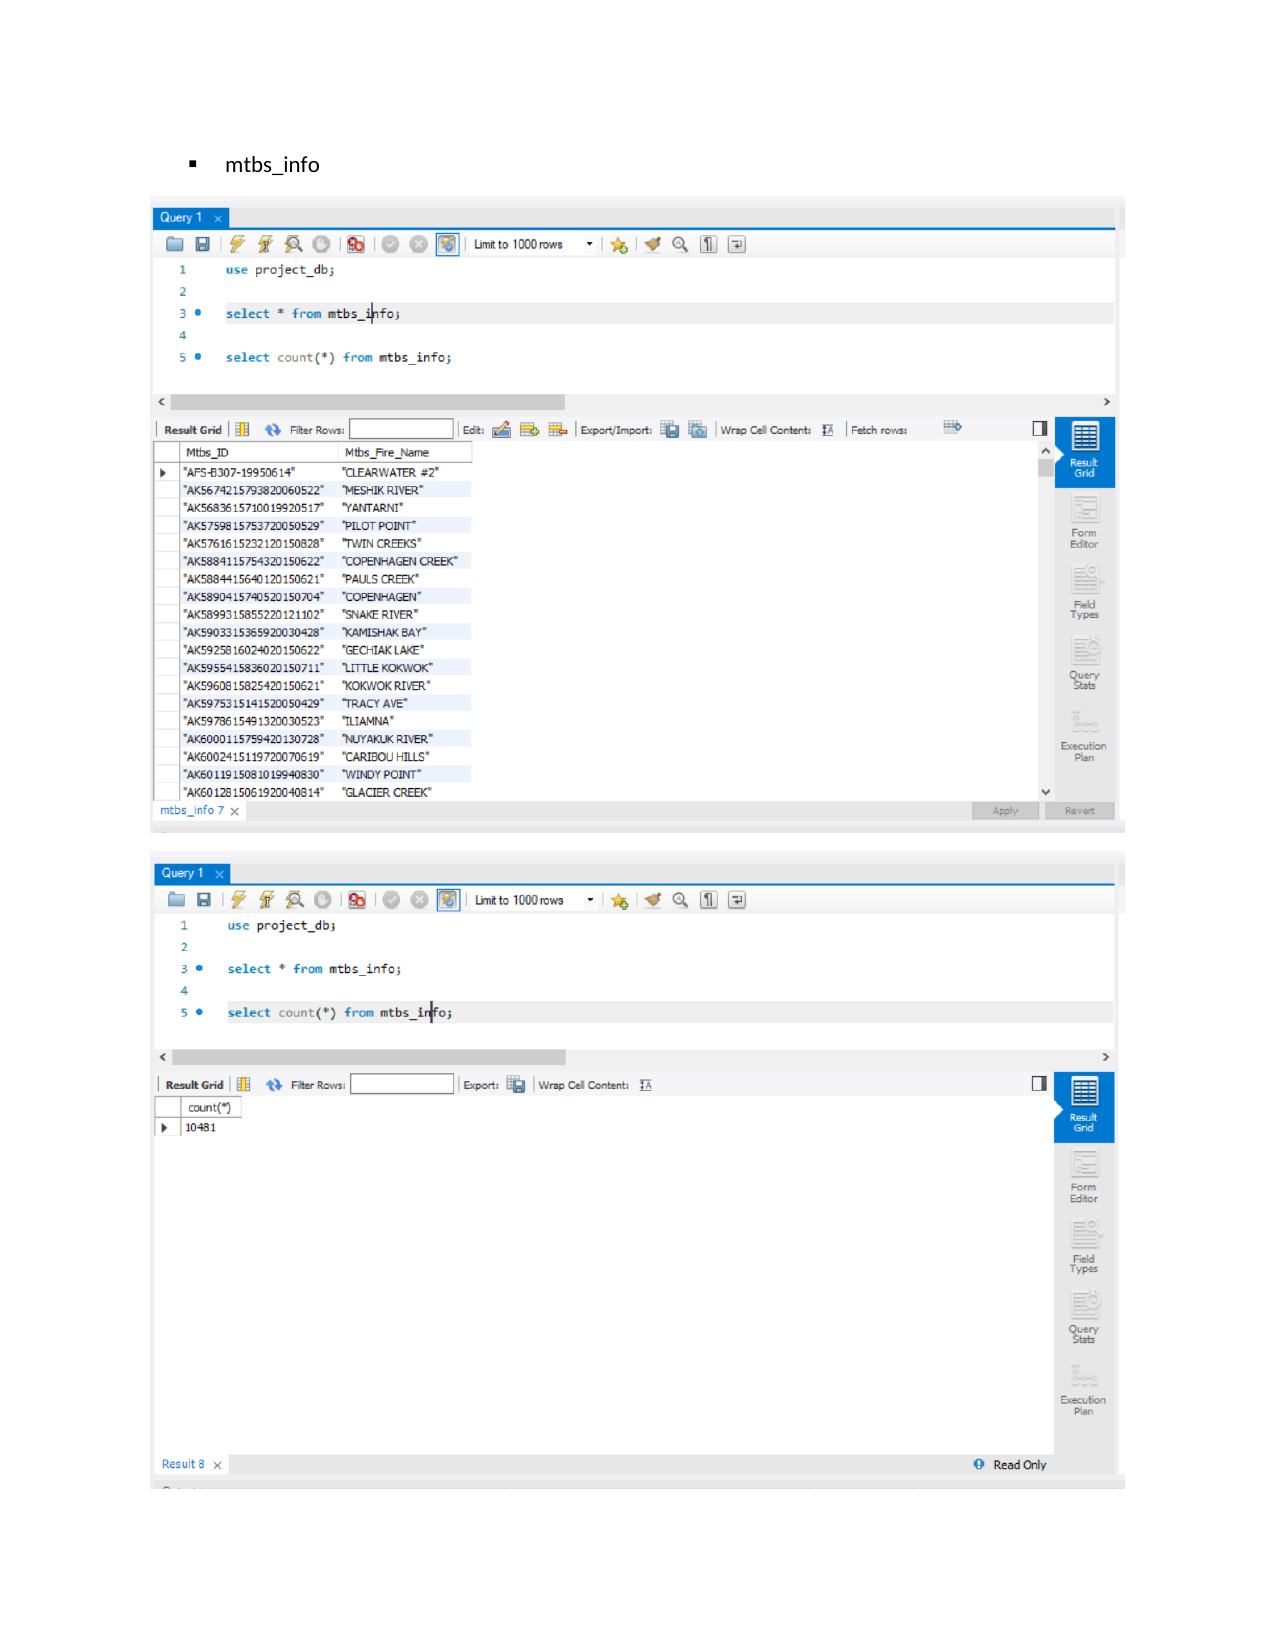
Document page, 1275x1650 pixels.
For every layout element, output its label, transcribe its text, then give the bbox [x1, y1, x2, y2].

list mtbs_info [187, 150, 1125, 178]
picture [150, 851, 1125, 1489]
picture [150, 196, 1125, 833]
